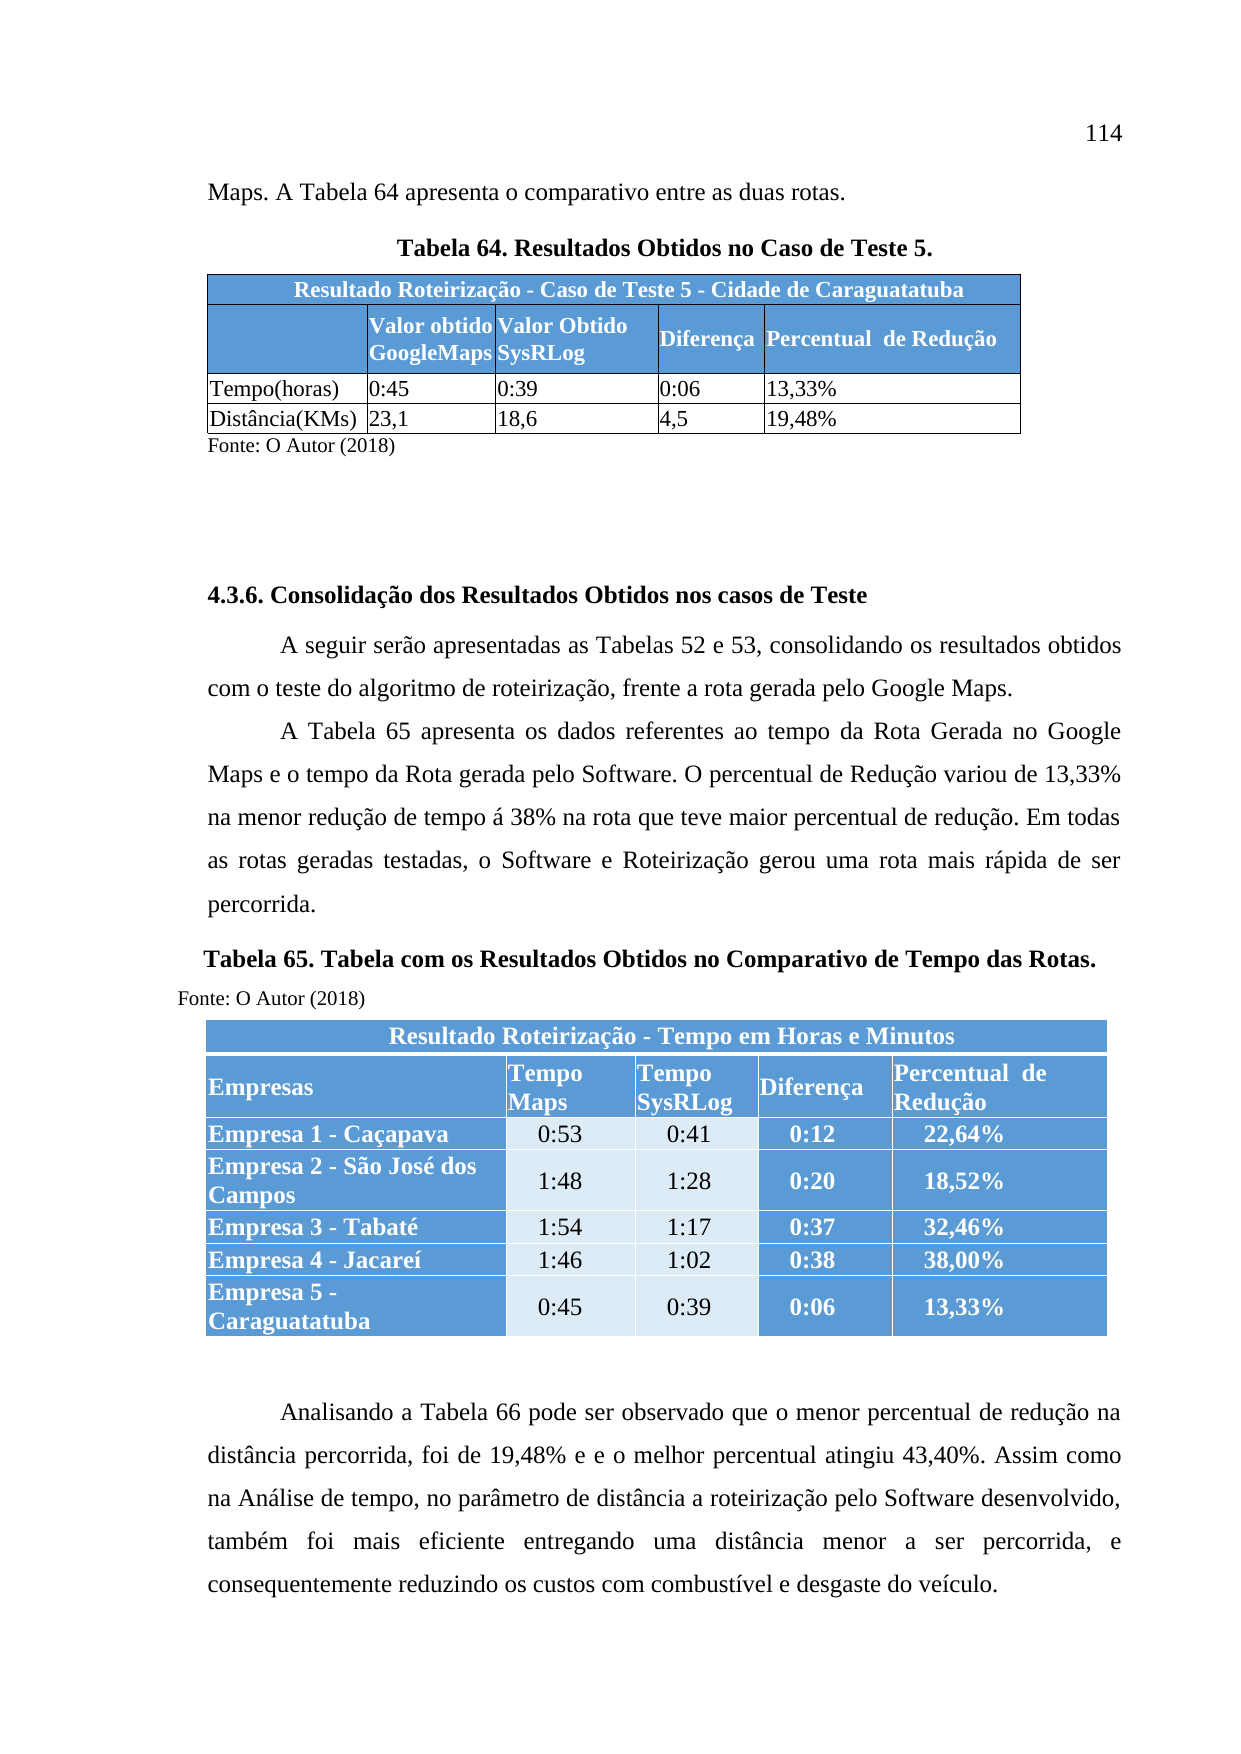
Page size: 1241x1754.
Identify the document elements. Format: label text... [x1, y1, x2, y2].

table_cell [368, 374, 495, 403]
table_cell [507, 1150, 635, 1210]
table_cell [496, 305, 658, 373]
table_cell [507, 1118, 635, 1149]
text Tabela 65. Tabela com os Resultados Obtidos no Comparativo de Tempo das Rotas. [177, 944, 1122, 973]
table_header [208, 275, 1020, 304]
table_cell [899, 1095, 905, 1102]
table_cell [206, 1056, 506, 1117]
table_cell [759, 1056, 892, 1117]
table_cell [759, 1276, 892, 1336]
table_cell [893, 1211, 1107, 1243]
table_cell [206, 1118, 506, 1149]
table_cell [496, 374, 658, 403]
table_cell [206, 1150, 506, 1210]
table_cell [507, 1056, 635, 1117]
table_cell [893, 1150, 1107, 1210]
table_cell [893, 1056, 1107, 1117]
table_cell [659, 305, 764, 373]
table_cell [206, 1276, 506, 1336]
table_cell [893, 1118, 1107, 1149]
text A Tabela 65 apresenta os dados referentes ao tempo da Rota Gerada no Google Maps e o tempo da Rota gerada pelo Software. O percentual de Redução variou de 13,33% na menor redução de tempo á 38% na rota que teve maior percentual de redução. Em todas as rotas geradas testadas, o Software e Roteirização gerou uma rota mais rápida de ser percorrida. [207, 716, 1122, 917]
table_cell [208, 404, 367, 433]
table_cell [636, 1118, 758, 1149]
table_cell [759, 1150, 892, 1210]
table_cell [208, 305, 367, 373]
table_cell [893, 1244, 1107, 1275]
text A seguir serão apresentadas as Tabelas 52 e 53, consolidando os resultados obtidos com o teste do algoritmo de roteirização, frente a rota gerada pelo Google Maps. [207, 630, 1122, 702]
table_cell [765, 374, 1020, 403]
subtitle Consolidação dos Resultados Obtidos nos casos de Teste [207, 581, 1122, 609]
text Fonte: O Autor (2018) [207, 433, 1122, 457]
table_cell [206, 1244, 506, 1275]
text Fonte: O Autor (2018) [177, 986, 1122, 1010]
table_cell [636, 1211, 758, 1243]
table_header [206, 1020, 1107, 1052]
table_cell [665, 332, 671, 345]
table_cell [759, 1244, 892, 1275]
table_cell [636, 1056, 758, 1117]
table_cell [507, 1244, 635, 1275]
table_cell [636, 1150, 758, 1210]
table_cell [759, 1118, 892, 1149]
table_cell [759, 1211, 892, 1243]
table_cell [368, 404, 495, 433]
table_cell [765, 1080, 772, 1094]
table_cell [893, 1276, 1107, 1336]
text Tabela 64. Resultados Obtidos no Caso de Teste 5. [207, 233, 1122, 262]
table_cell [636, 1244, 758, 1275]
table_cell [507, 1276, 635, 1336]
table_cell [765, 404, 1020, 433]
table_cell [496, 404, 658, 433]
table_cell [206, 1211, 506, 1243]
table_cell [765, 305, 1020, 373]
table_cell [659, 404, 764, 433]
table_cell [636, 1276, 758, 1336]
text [207, 177, 1122, 206]
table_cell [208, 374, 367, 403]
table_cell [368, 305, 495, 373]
text Analisando a Tabela 66 pode ser observado que o menor percentual de redução na distância percorrida, foi de 19,48% e e o melhor percentual atingiu 43,40%. Assim como na Análise de tempo, no parâmetro de distância a roteirização pelo Software desenvolvido, também foi mais eficiente entregando uma distância menor a ser percorrida, e consequentemente reduzindo os custos com combustível e desgaste do veículo. [207, 1397, 1122, 1598]
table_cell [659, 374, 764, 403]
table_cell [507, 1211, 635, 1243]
